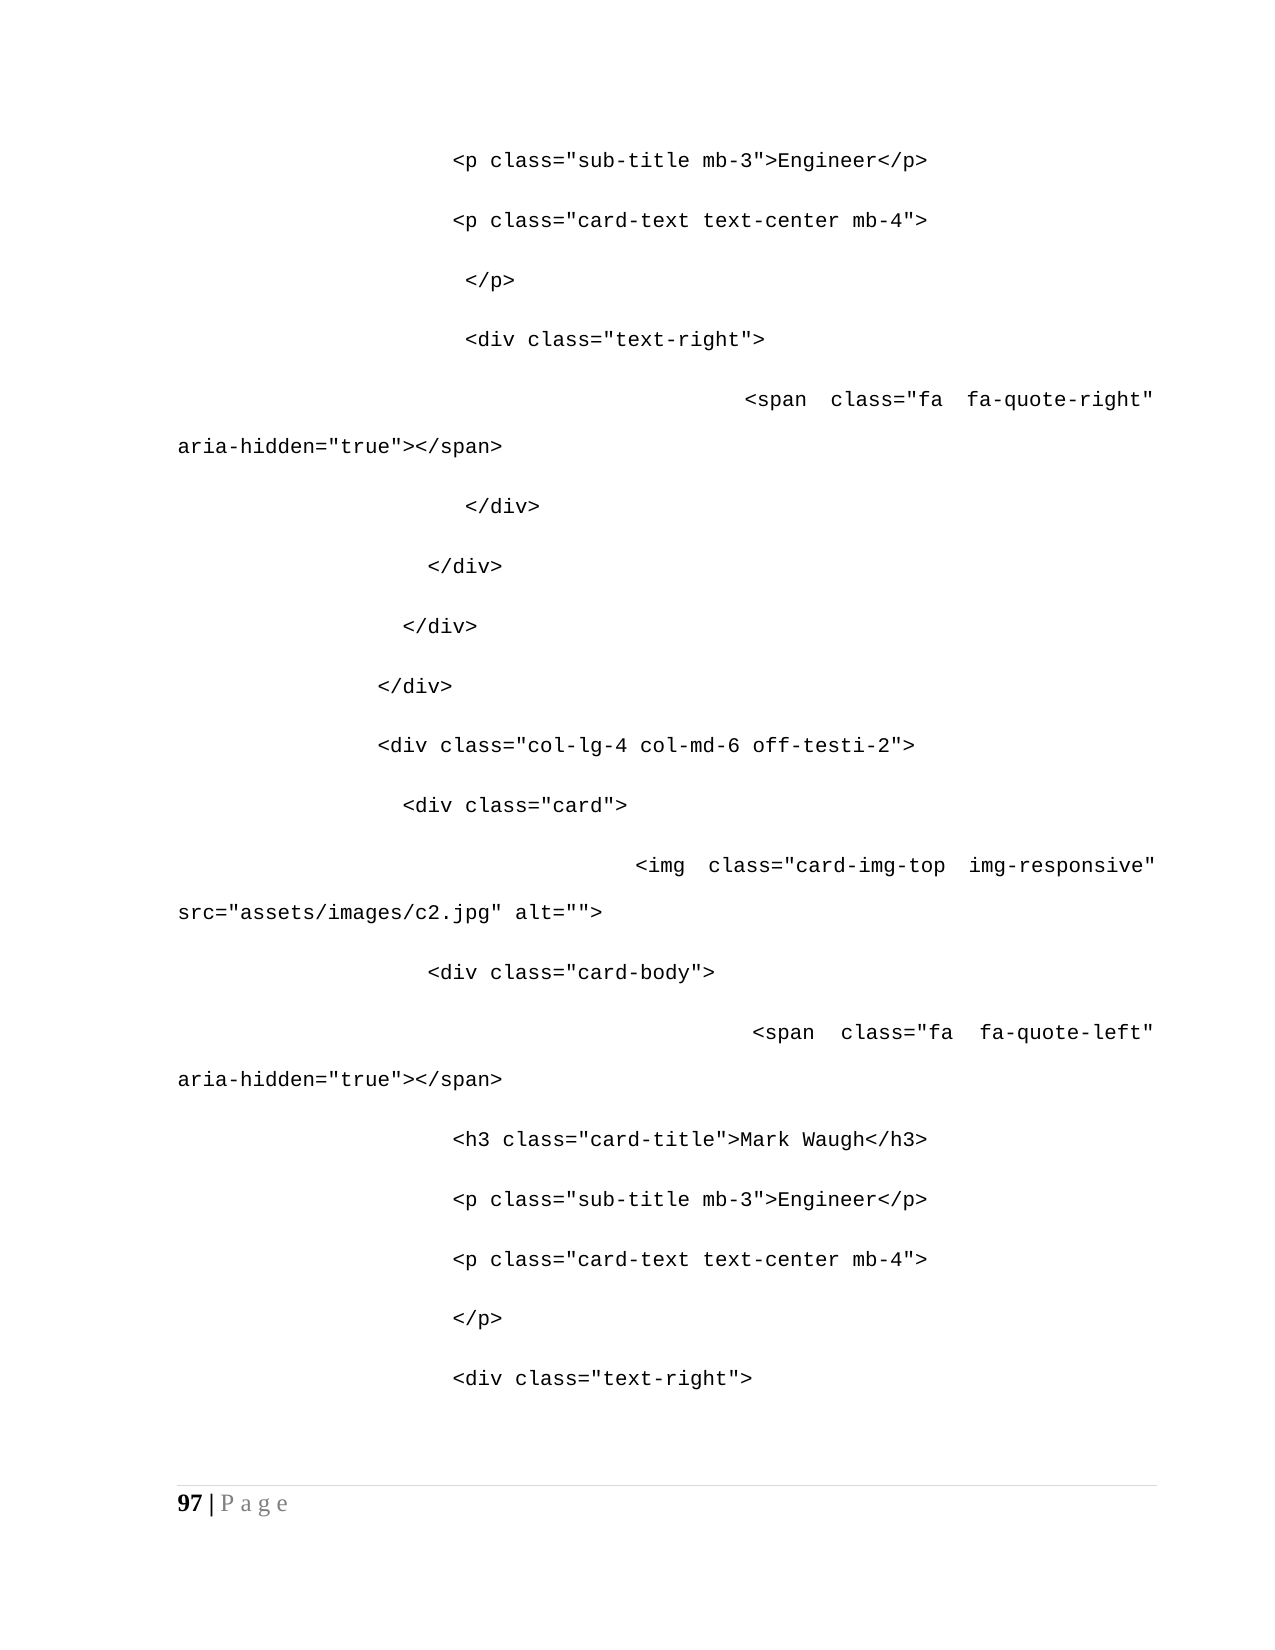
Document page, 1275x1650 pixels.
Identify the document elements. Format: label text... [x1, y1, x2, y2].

text <p class="card-text text-center mb-4"> [177, 210, 1157, 233]
text <p class="sub-title mb-3">Engineer</p> [177, 150, 1157, 174]
text <div class="card"> [177, 795, 1157, 819]
text <div class="card-body"> [177, 962, 1157, 986]
text </p> [177, 269, 1157, 293]
text </p> [177, 1308, 1157, 1332]
text <p class="sub-title mb-3">Engineer</p> [177, 1189, 1157, 1212]
text <div class="text-right"> [177, 329, 1157, 353]
text <img class="card-img-top img-responsive" src="assets/images/c2.jpg" alt=""> [177, 855, 1157, 926]
text <h3 class="card-title">Mark Waugh</h3> [177, 1129, 1157, 1153]
text <div class="col-lg-4 col-md-6 off-testi-2"> [177, 735, 1157, 759]
text </div> [177, 616, 1157, 639]
text <span class="fa fa-quote-right" aria-hidden="true"></span> [177, 389, 1157, 460]
text <p class="card-text text-center mb-4"> [177, 1248, 1157, 1272]
text </div> [177, 556, 1157, 580]
text </div> [177, 496, 1157, 520]
text </div> [177, 676, 1157, 699]
text <span class="fa fa-quote-left" aria-hidden="true"></span> [177, 1022, 1157, 1093]
text <div class="text-right"> [177, 1368, 1157, 1392]
